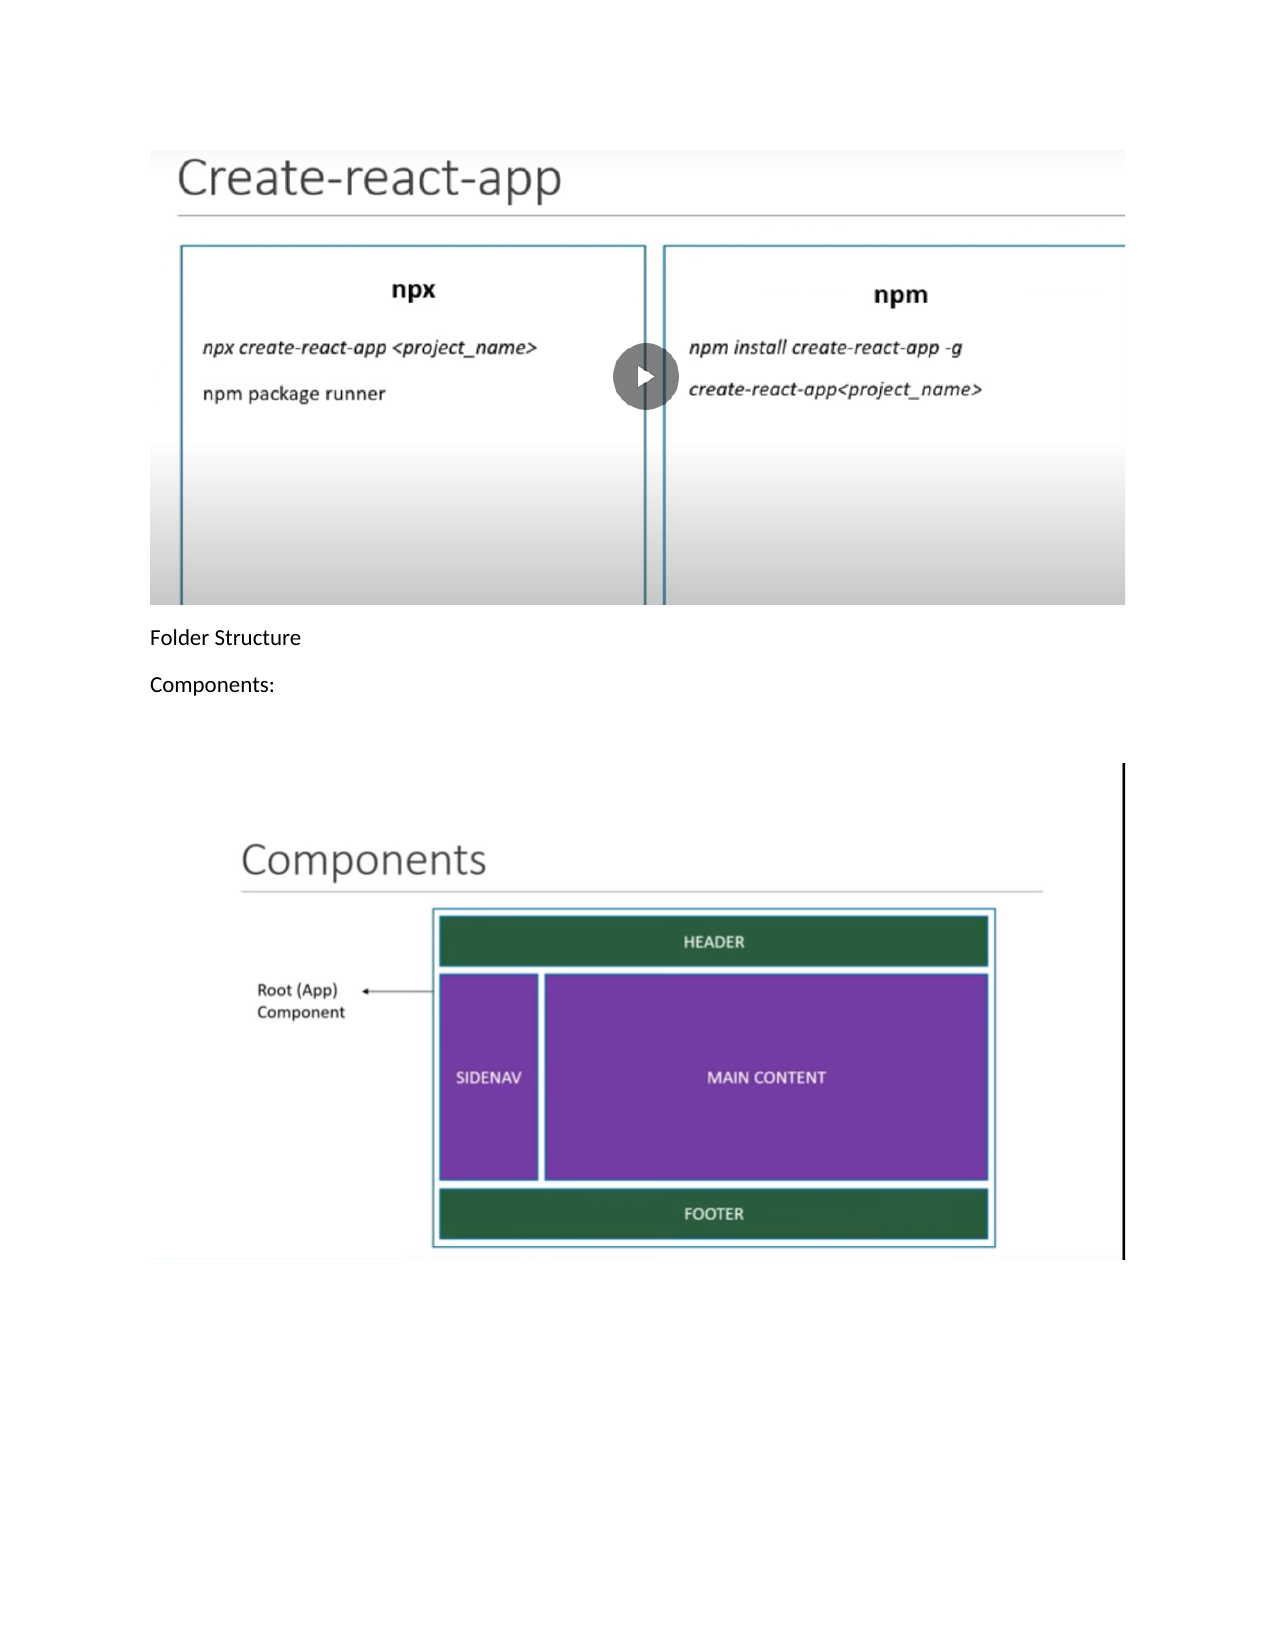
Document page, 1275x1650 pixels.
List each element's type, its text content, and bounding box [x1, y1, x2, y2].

picture [150, 763, 1125, 1260]
text Folder Structure [150, 623, 1125, 651]
picture [150, 150, 1125, 605]
text Components: [150, 670, 1125, 698]
